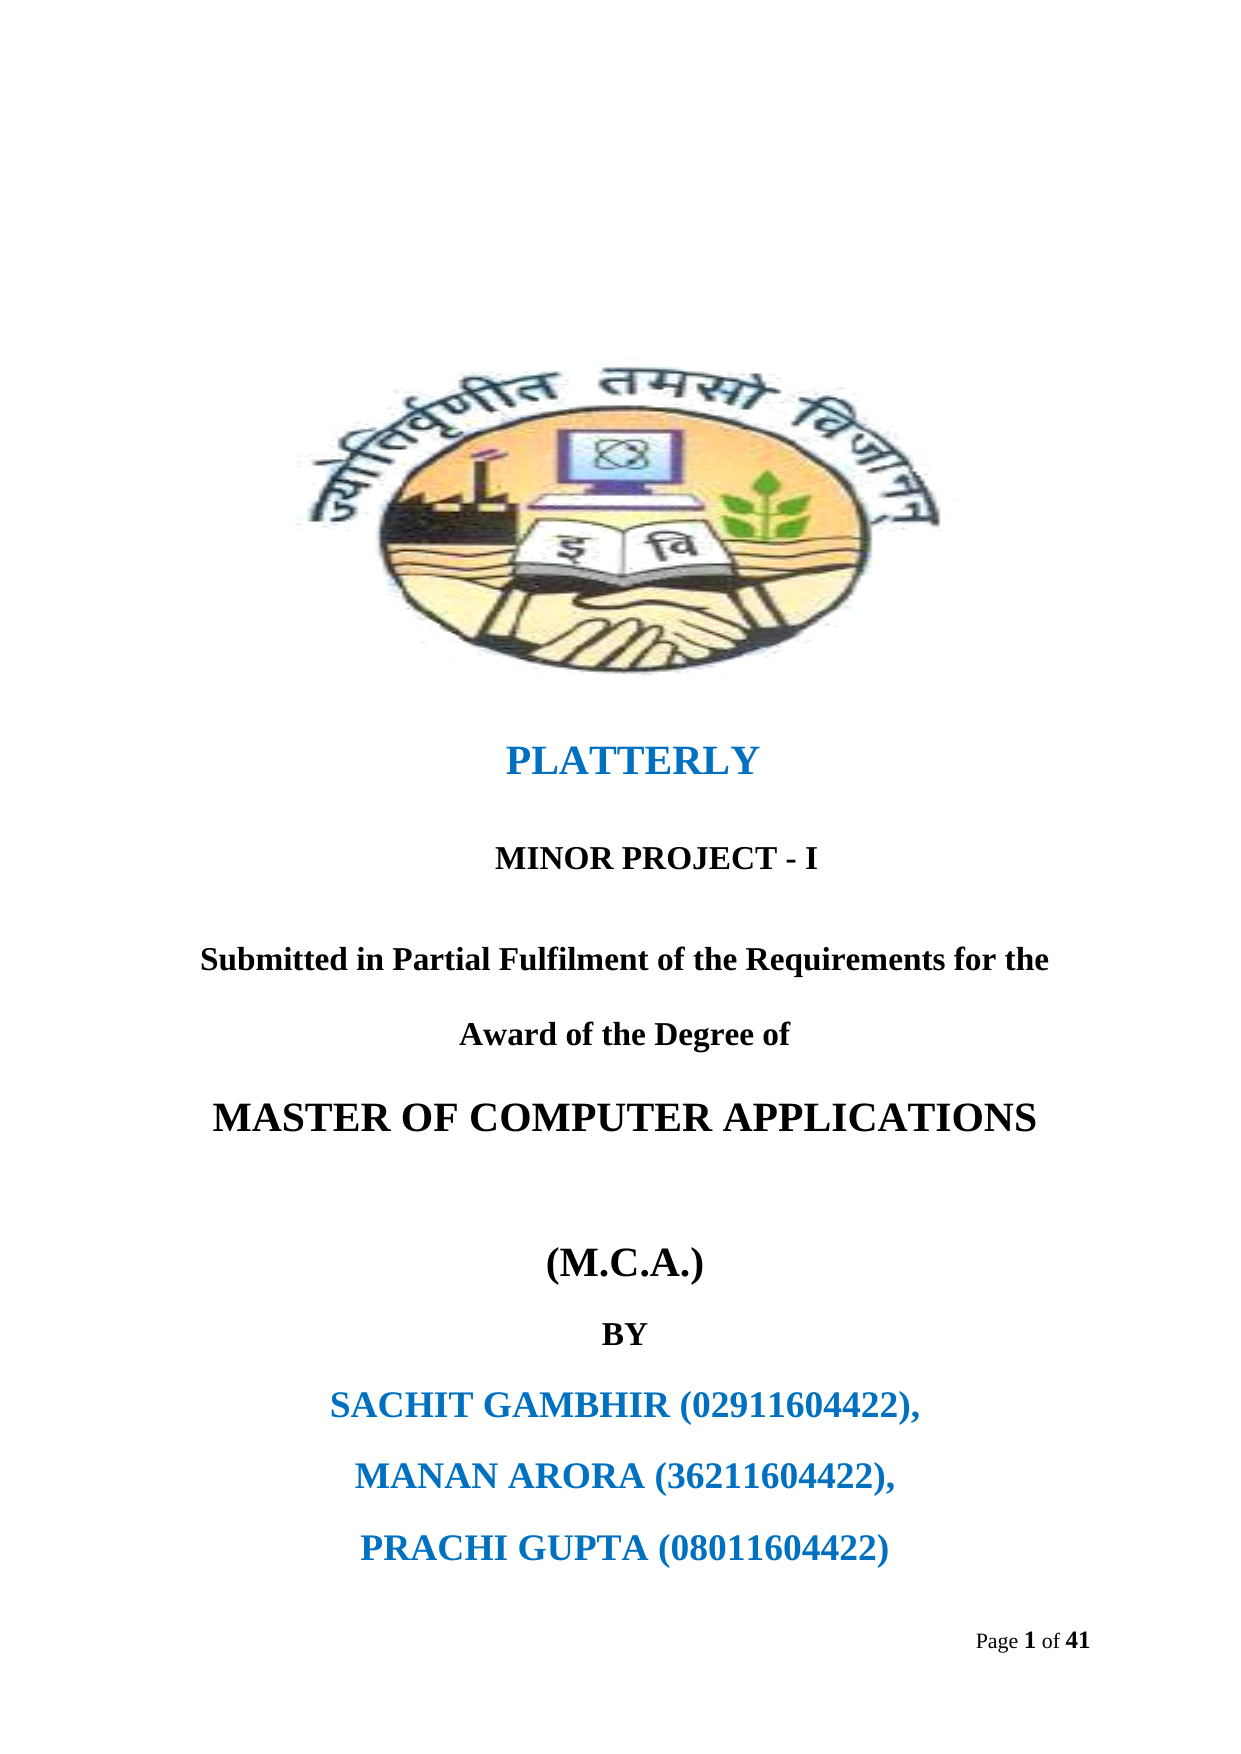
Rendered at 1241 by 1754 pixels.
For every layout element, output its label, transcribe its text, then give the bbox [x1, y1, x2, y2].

text MANAN ARORA (36211604422), [150, 1443, 1099, 1508]
text SACHIT GAMBHIR (02911604422), [150, 1372, 1099, 1437]
text MINOR PROJECT - I [150, 824, 1163, 889]
text (M.C.A.) [150, 1229, 1099, 1294]
text PLATTERLY [150, 727, 1163, 792]
picture [268, 356, 981, 682]
text PRACHI GUPTA (08011604422) [150, 1514, 1099, 1579]
text BY [150, 1301, 1099, 1366]
text MASTER OF COMPUTER APPLICATIONS [150, 1084, 1099, 1149]
text Submitted in Partial Fulfilment of the Requirements for the Award of the Degree of [150, 926, 1099, 1066]
